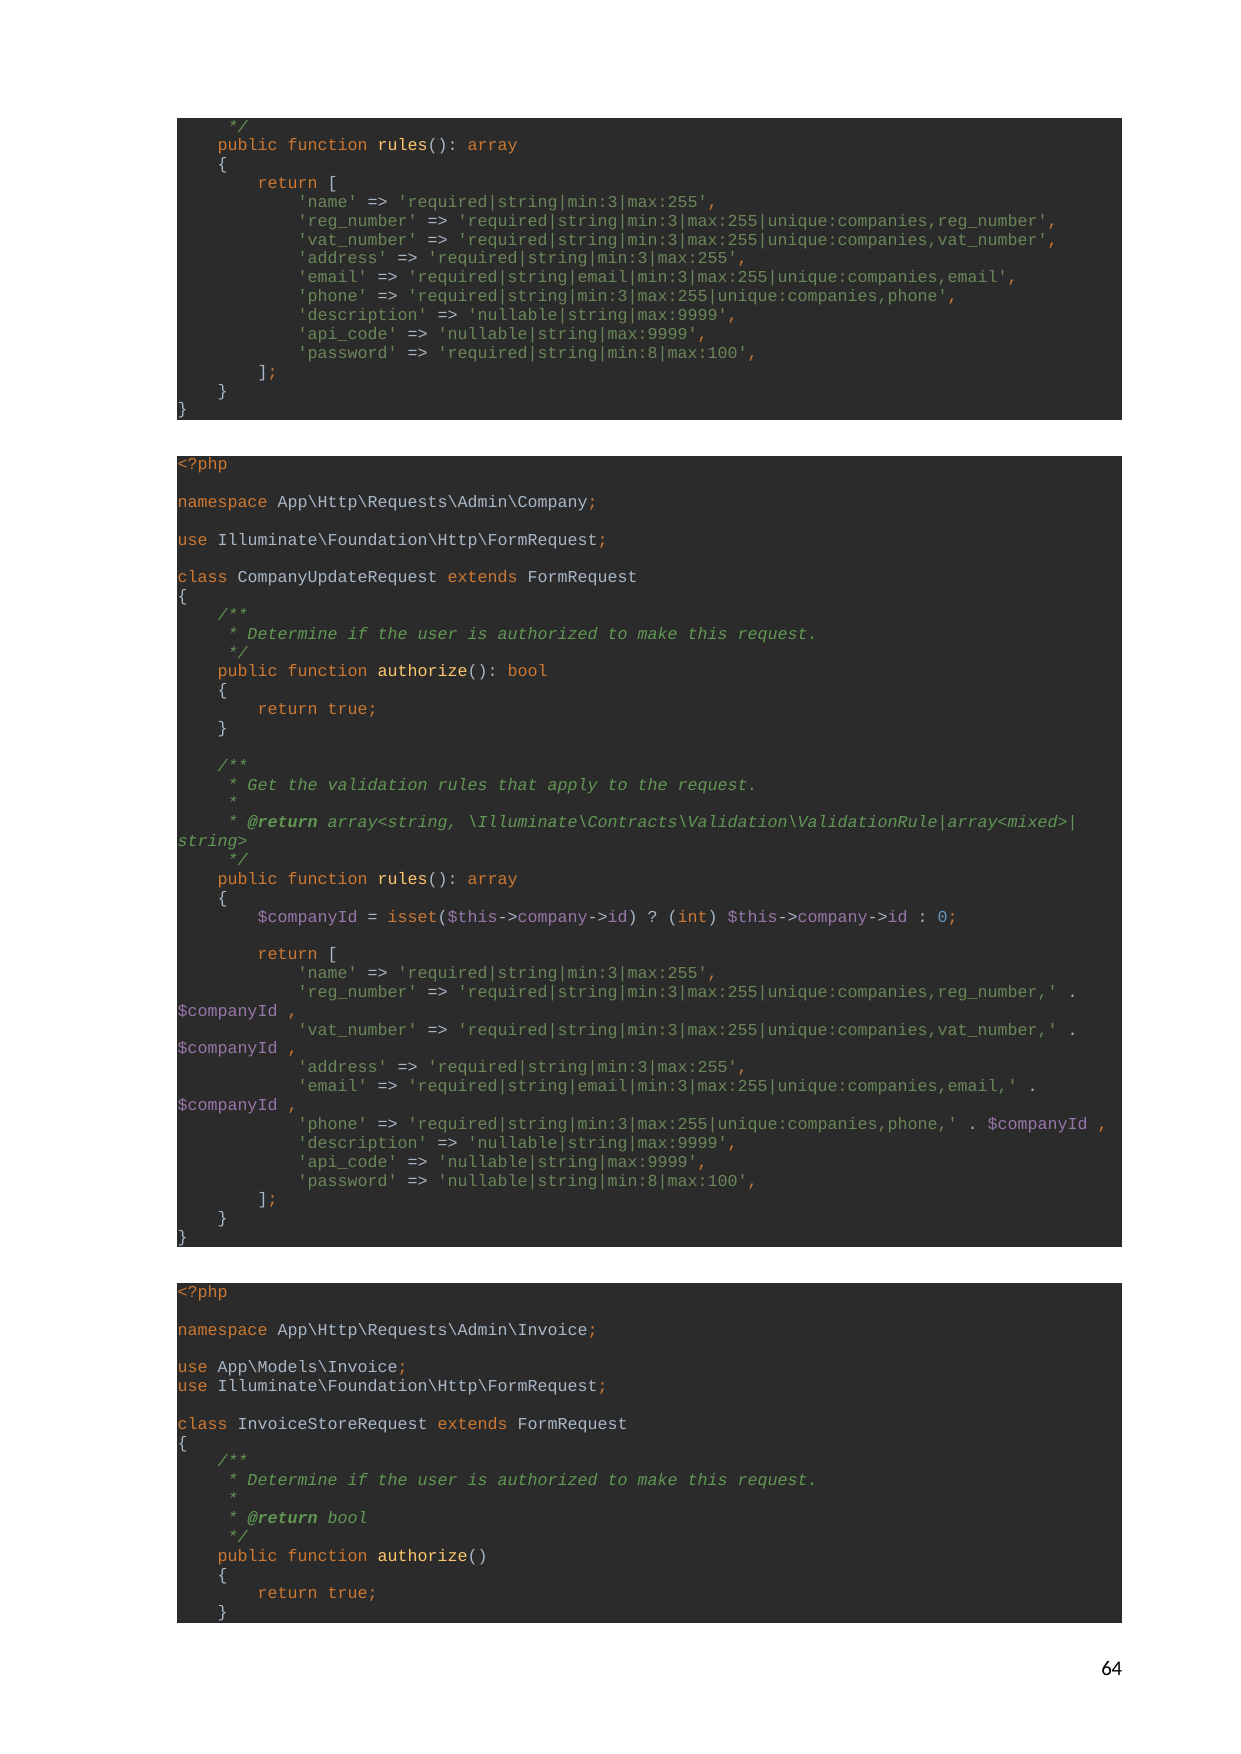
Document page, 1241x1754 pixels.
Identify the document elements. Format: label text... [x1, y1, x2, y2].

text <?php namespace App\Http\Requests\Admin\Company; use Illuminate\Foundation\Http\FormRequest; class CompanyUpdateRequest extends FormRequest { /** * Determine if the user is authorized to make this request. */ public function authorize(): bool { return true; } /** * Get the validation rules that apply to the request. * * @return array<string, \Illuminate\Contracts\Validation\ValidationRule|array<mixed>|string> */ public function rules(): array { $companyId = isset($this->company->id) ? (int) $this->company->id : 0; return [ 'name' => 'required|string|min:3|max:255', 'reg_number' => 'required|string|min:3|max:255|unique:companies,reg_number,' . $companyId , 'vat_number' => 'required|string|min:3|max:255|unique:companies,vat_number,' . $companyId , 'address' => 'required|string|min:3|max:255', 'email' => 'required|string|email|min:3|max:255|unique:companies,email,' . $companyId , 'phone' => 'required|string|min:3|max:255|unique:companies,phone,' . $companyId , 'description' => 'nullable|string|max:9999', 'api_code' => 'nullable|string|max:9999', 'password' => 'nullable|string|min:8|max:100', ]; } } [177, 456, 1122, 1247]
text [177, 118, 1122, 420]
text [177, 1283, 1122, 1623]
